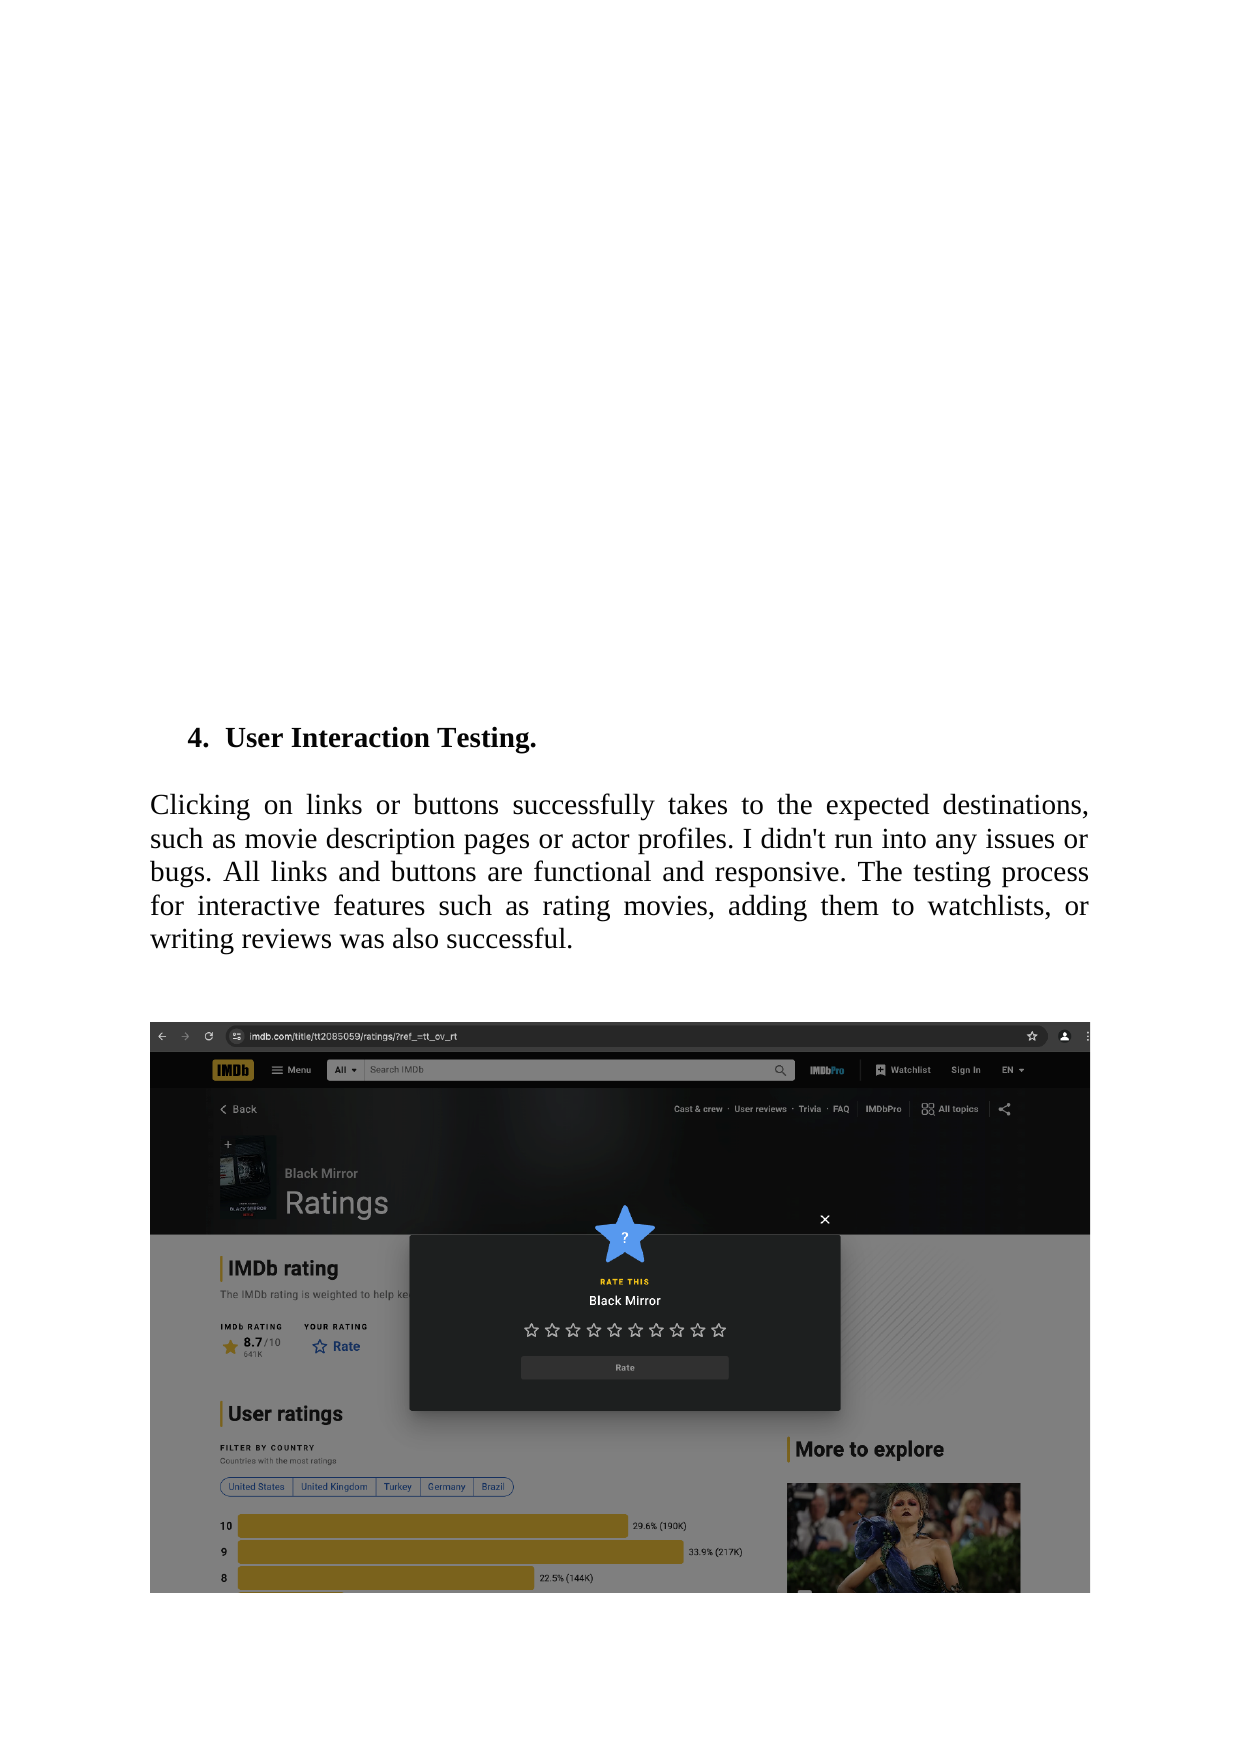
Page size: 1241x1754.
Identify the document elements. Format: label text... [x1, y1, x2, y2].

list User Interaction Testing. [187, 720, 1090, 754]
text Clicking on links or buttons successfully takes to the expected destinations, such as movie description pages or actor profiles. I didn't run into any issues or bugs. All links and buttons are functional and responsive. The testing process for interactive features such as rating movies, adding them to watchlists, or writing reviews was also successful. [150, 787, 1090, 955]
picture [150, 1022, 1091, 1593]
